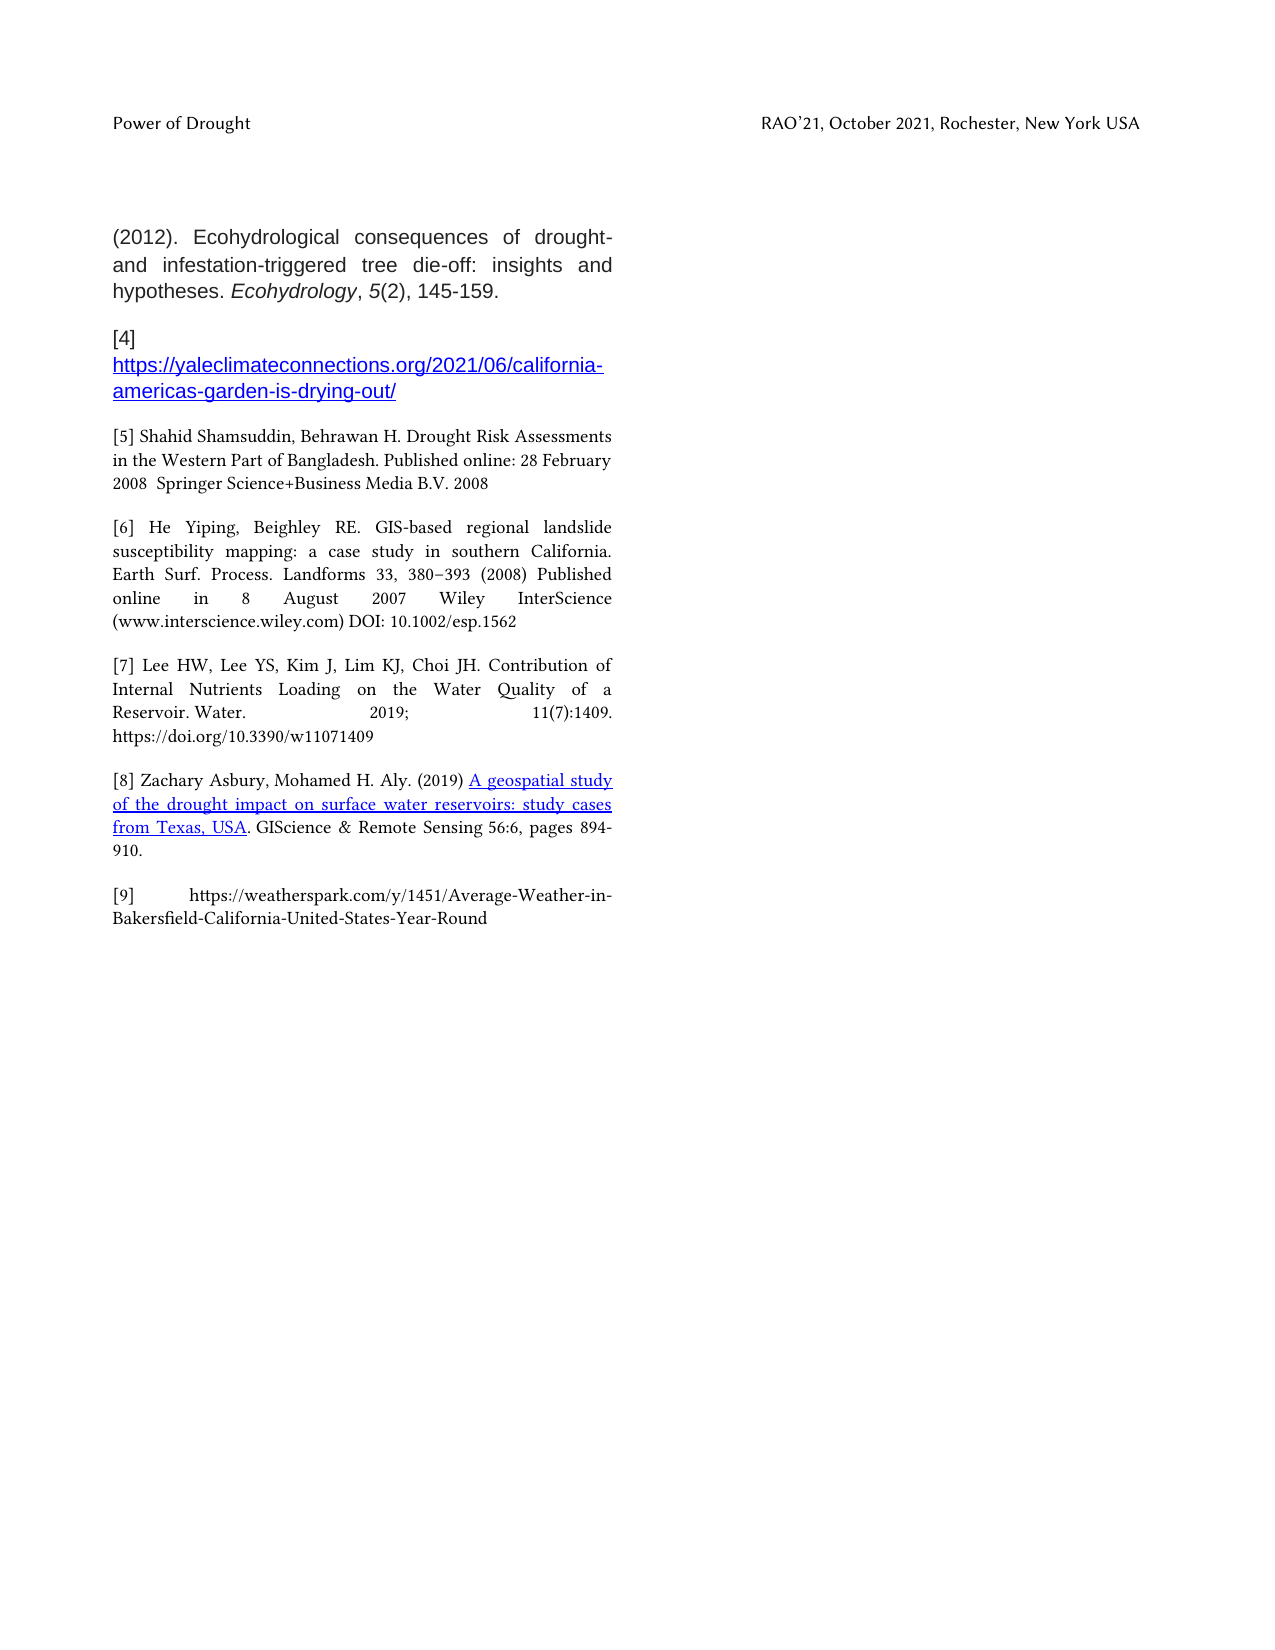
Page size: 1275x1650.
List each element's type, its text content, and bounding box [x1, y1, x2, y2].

text [7] Lee HW, Lee YS, Kim J, Lim KJ, Choi JH. Contribution of Internal Nutrients Loading on the Water Quality of a Reservoir. Water. 2019; 11(7):1409. https://doi.org/10.3390/w11071409 [112, 655, 612, 747]
text [6] He Yiping, Beighley RE. GIS-based regional landslide susceptibility mapping: a case study in southern California. Earth Surf. Process. Landforms 33, 380–393 (2008) Published online in 8 August 2007 Wiley InterScience (www.interscience.wiley.com) DOI: 10.1002/esp.1562 [112, 517, 612, 632]
text [9] https://weatherspark.com/y/1451/Average-Weather-in-Bakersfield-California-United-States-Year-Round [112, 884, 612, 929]
text [8] Zachary Asbury, Mohamed H. Aly. (2019) A geospatial study of the drought impact on surface water reservoirs: study cases from Texas, USA. GIScience & Remote Sensing 56:6, pages 894-910. [112, 770, 612, 811]
text [8] Zachary Asbury, Mohamed H. Aly. (2019) A geospatial study of the drought impact on surface water reservoirs: study cases from Texas, USA. GIScience & Remote Sensing 56:6, pages 894-910. [112, 812, 612, 861]
text [5] Shahid Shamsuddin, Behrawan H. Drought Risk Assessments in the Western Part of Bangladesh. Published online: 28 February 2008 Springer Science+Business Media B.V. 2008 [112, 426, 612, 494]
text [4] https://yaleclimateconnections.org/2021/06/california-americas-garden-is-drying-out/ [112, 326, 612, 403]
